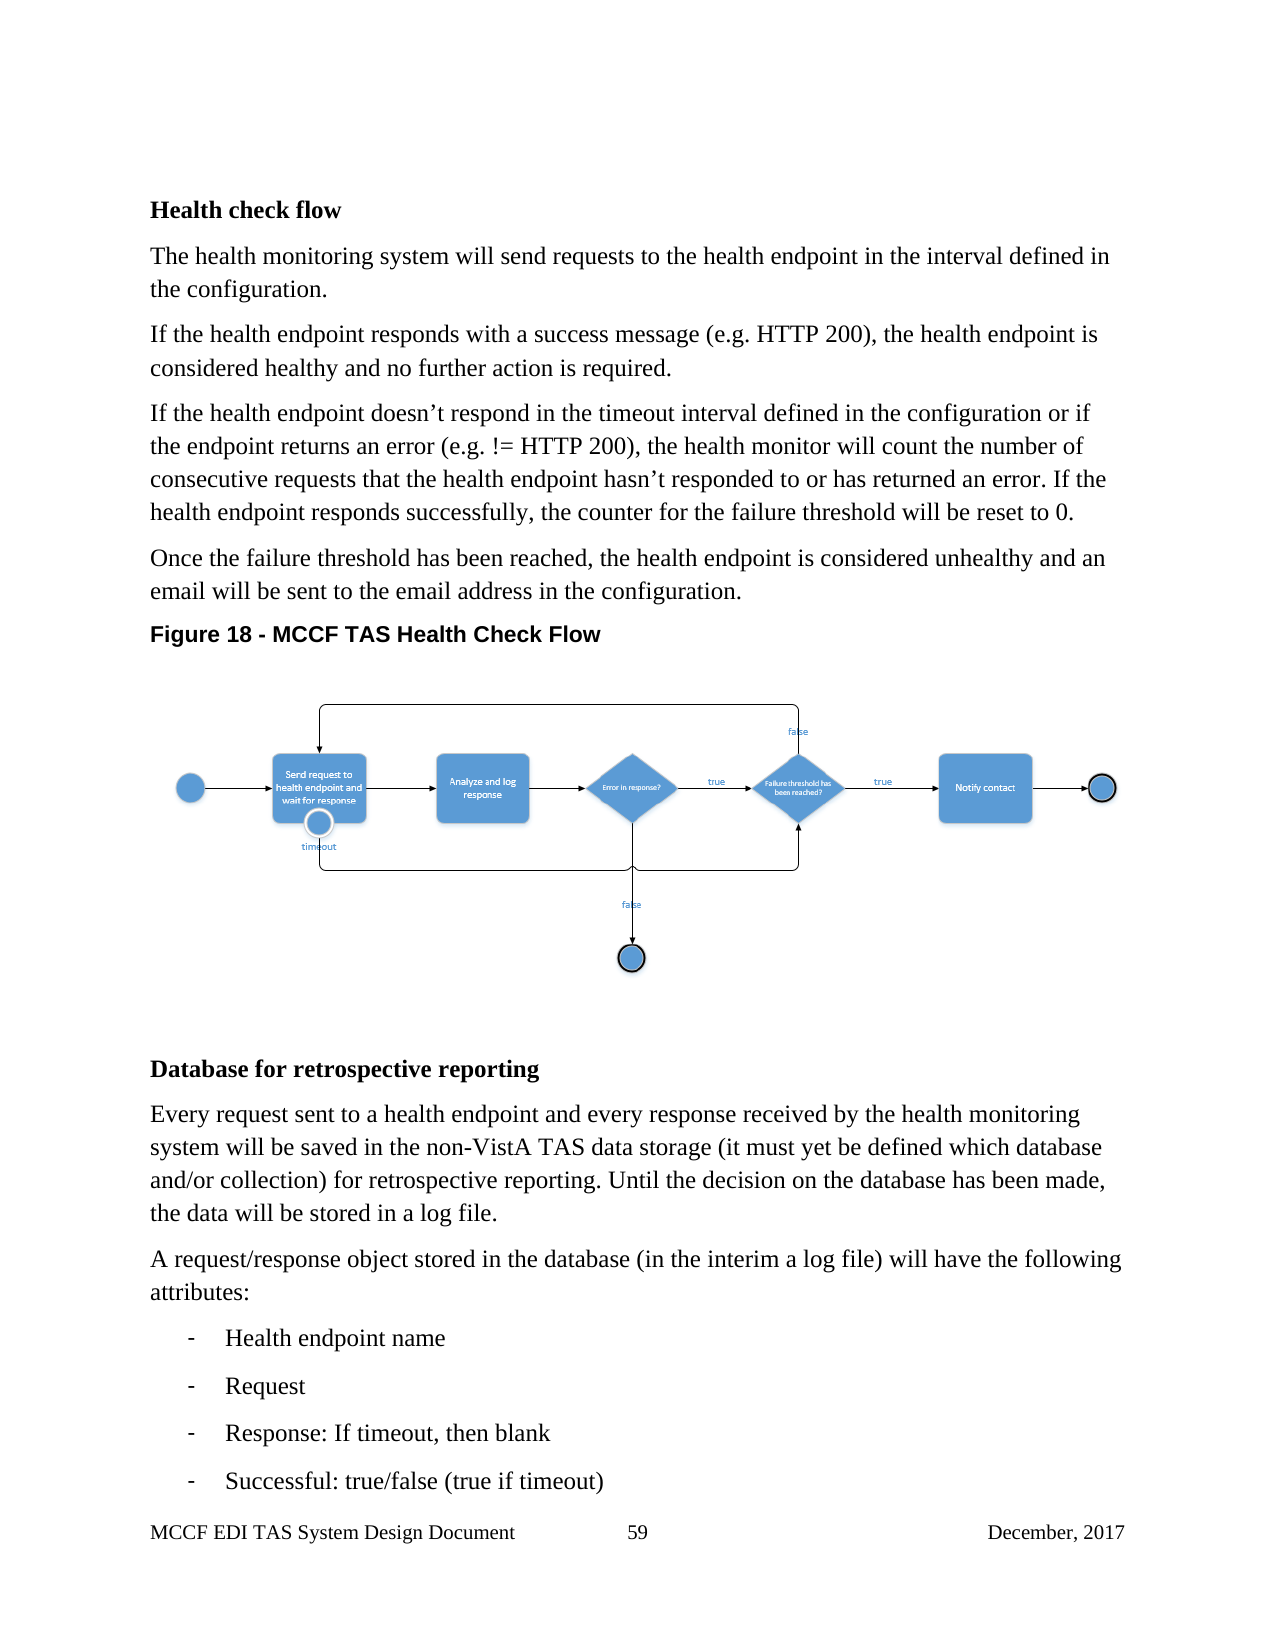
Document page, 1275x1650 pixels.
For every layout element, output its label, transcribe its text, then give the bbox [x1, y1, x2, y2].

text Database for retrospective reporting [150, 1054, 1125, 1082]
picture [150, 663, 1125, 992]
text If the health endpoint responds with a success message (e.g. HTTP 200), the health endpoint is considered healthy and no further action is required. [150, 319, 1125, 381]
text Once the failure threshold has been reached, the health endpoint is considered unhealthy and an email will be sent to the email address in the configuration. [150, 543, 1125, 604]
list Health endpoint name [187, 1322, 1125, 1353]
text If the health endpoint doesn’t respond in the timeout interval defined in the configuration or if the endpoint returns an error (e.g. != HTTP 200), the health monitor will count the number of consecutive requests that the health endpoint hasn’t responded to or has returned an error. If the health endpoint responds successfully, the counter for the failure threshold will be reset to 0. [150, 398, 1125, 526]
text A request/response object stored in the database (in the interim a log file) will have the following attributes: [150, 1244, 1125, 1306]
list Successful: true/false (true if timeout) [187, 1465, 1125, 1495]
text Every request sent to a health endpoint and every response received by the health monitoring system will be saved in the non-VistA TAS data storage (it must yet be defined which database and/or collection) for retrospective reporting. Until the decision on the database has been made, the data will be stored in a log file. [150, 1099, 1125, 1227]
text The health monitoring system will send requests to the health endpoint in the interval defined in the configuration. [150, 241, 1125, 303]
list Response: If timeout, then blank [187, 1417, 1125, 1448]
text Figure 18 - MCCF TAS Health Check Flow [150, 621, 1125, 648]
list Request [187, 1370, 1125, 1400]
text Health check flow [150, 196, 1125, 224]
